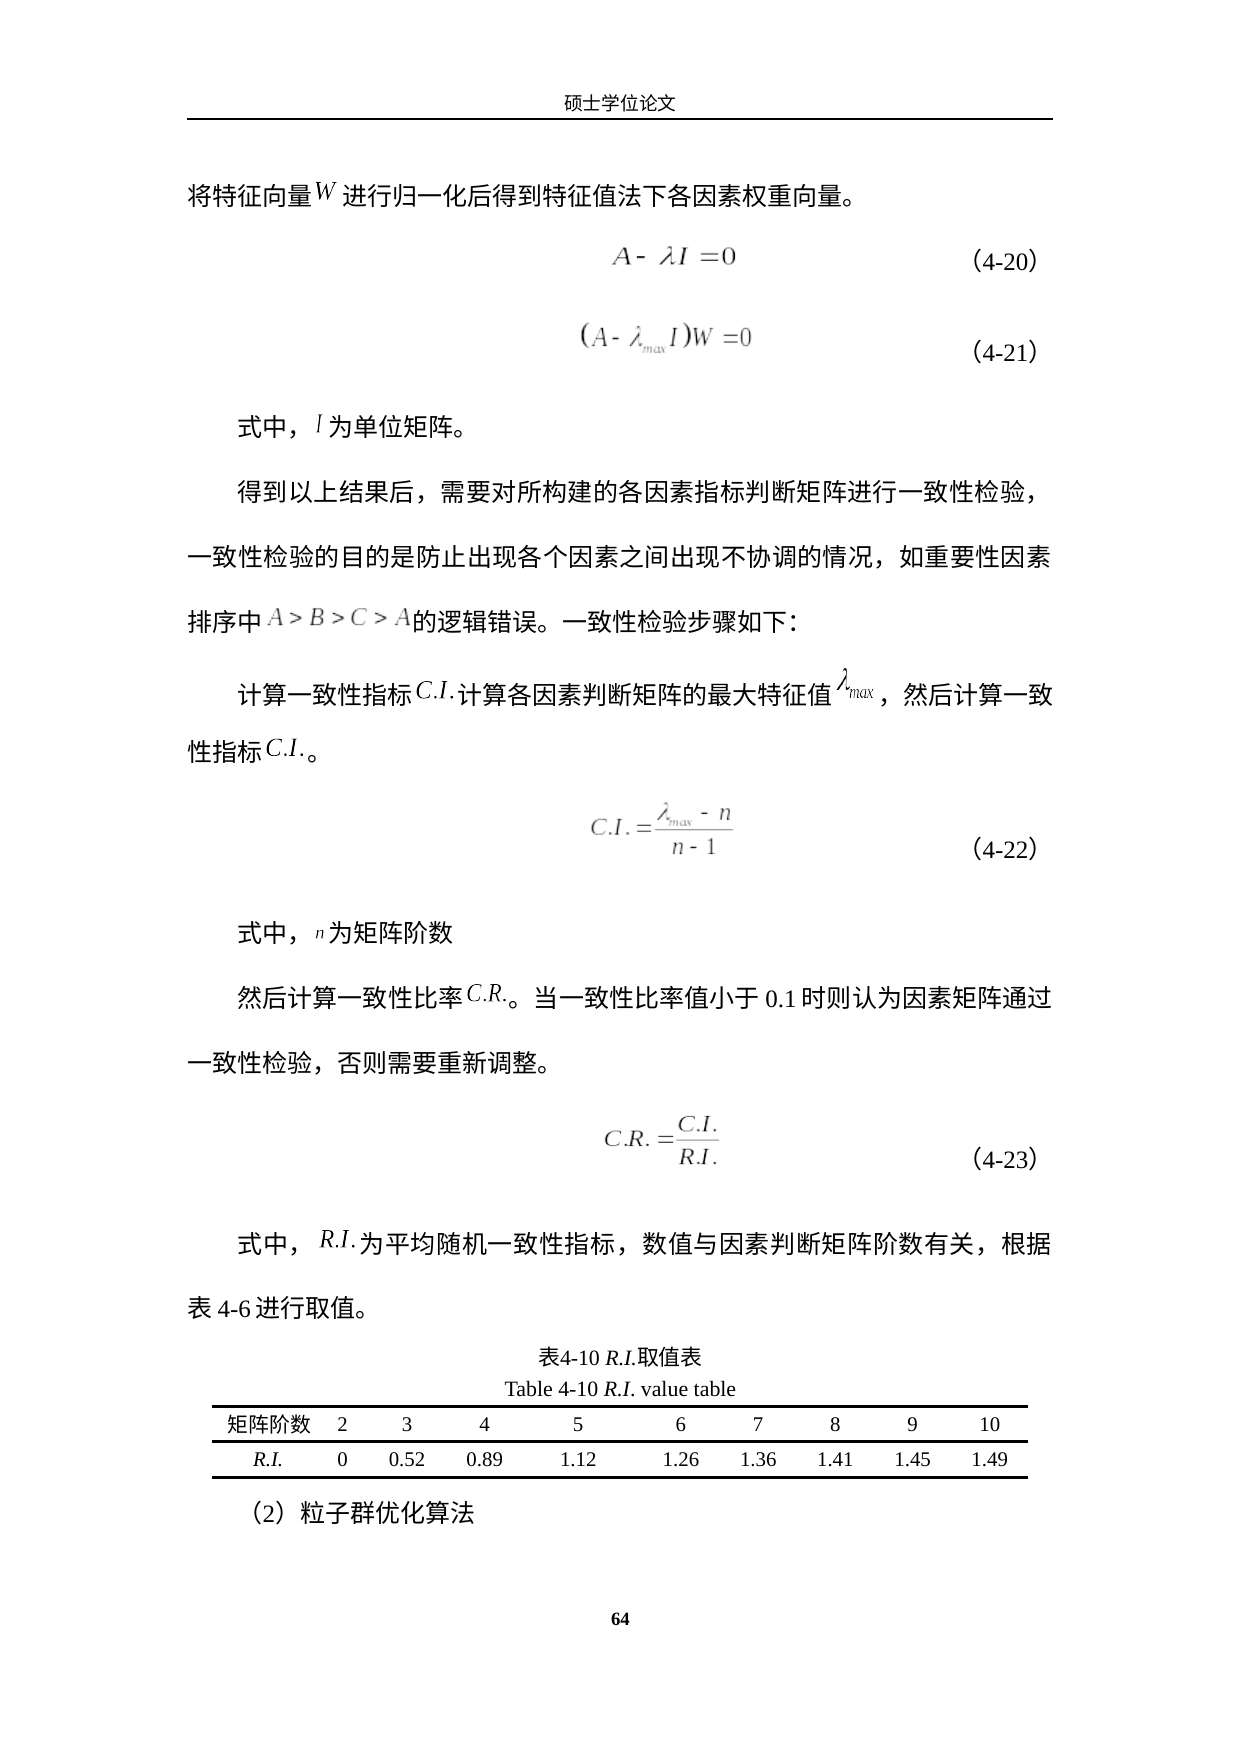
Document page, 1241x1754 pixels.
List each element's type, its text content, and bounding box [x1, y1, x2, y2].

text 得到以上结果后，需要对所构建的各因素指标判断矩阵进行一致性检验，一致性检验的目的是防止出现各个因素之间出现不协调的情况，如重要性因素排序中的逻辑错误。一致性检验步骤如下： [187, 458, 1053, 653]
table_header 7 [719, 1408, 796, 1440]
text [187, 162, 1053, 227]
table_cell 1.45 [874, 1443, 951, 1476]
table_cell 0.89 [455, 1443, 514, 1476]
table_header 9 [874, 1408, 951, 1440]
table_header 矩阵阶数 [212, 1408, 326, 1440]
table_header 5 [514, 1408, 642, 1440]
table_cell 1.12 [514, 1443, 642, 1476]
table_cell 0 [326, 1443, 359, 1476]
table_cell 1.26 [642, 1443, 719, 1476]
table_header 3 [359, 1408, 455, 1440]
text 式中，为矩阵阶数 [187, 899, 1053, 964]
table_header 8 [796, 1408, 874, 1440]
table_cell R.I. [212, 1443, 326, 1476]
text 式中，为平均随机一致性指标，数值与因素判断矩阵阶数有关，根据表4-6进行取值。 [187, 1209, 1053, 1339]
table_header 6 [642, 1408, 719, 1440]
text 式中，为单位矩阵。 [187, 393, 1053, 458]
table_cell 1.49 [951, 1443, 1028, 1476]
table_cell 1.36 [719, 1443, 796, 1476]
table_header 4 [455, 1408, 514, 1440]
text （2）粒子群优化算法 [187, 1479, 1053, 1544]
table_header 2 [326, 1408, 359, 1440]
text 然后计算一致性比率。当一致性比率值小于0.1时则认为因素矩阵通过一致性检验，否则需要重新调整。 [187, 964, 1053, 1094]
table_header 10 [951, 1408, 1028, 1440]
text 计算一致性指标计算各因素判断矩阵的最大特征值，然后计算一致性指标。 [187, 653, 1053, 783]
table_cell 0.52 [359, 1443, 455, 1476]
table_cell 1.41 [796, 1443, 874, 1476]
